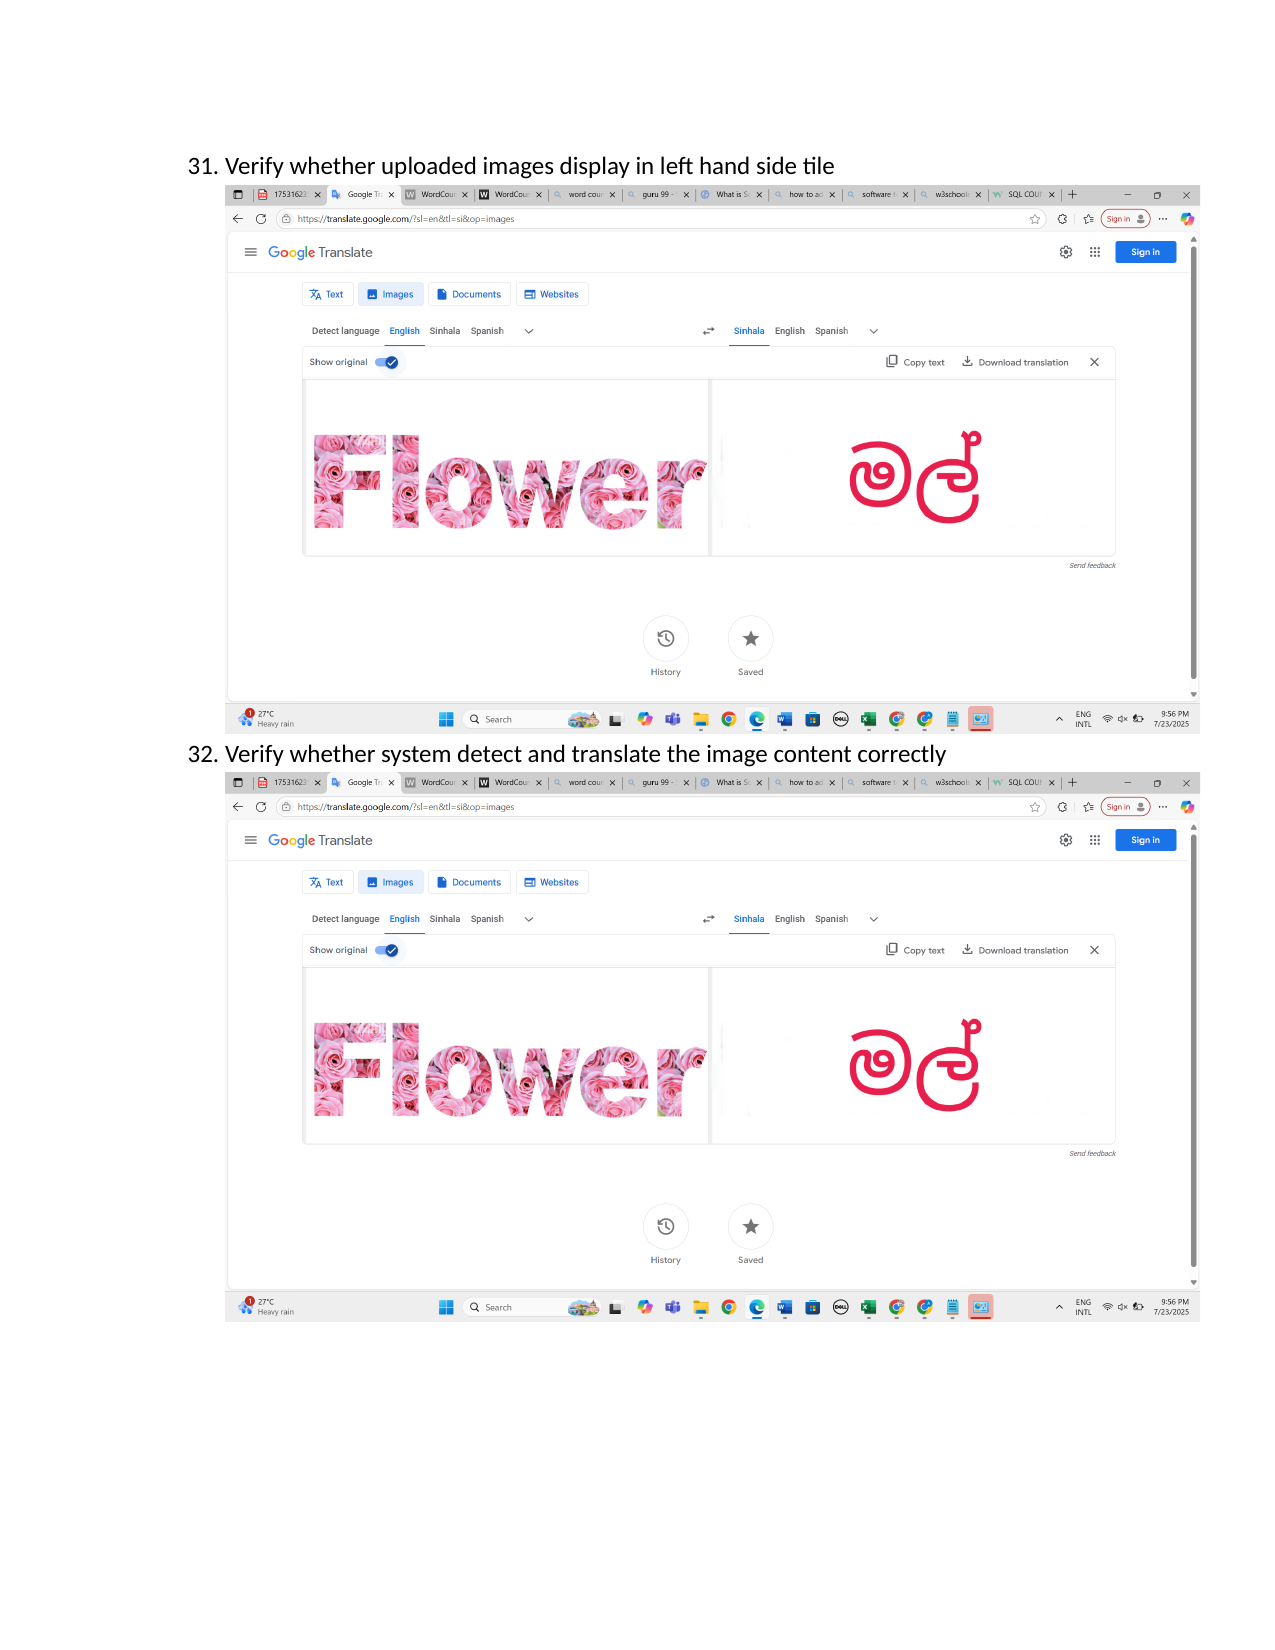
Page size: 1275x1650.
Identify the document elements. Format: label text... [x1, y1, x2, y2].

picture [225, 772, 1200, 1322]
picture [225, 185, 1200, 734]
